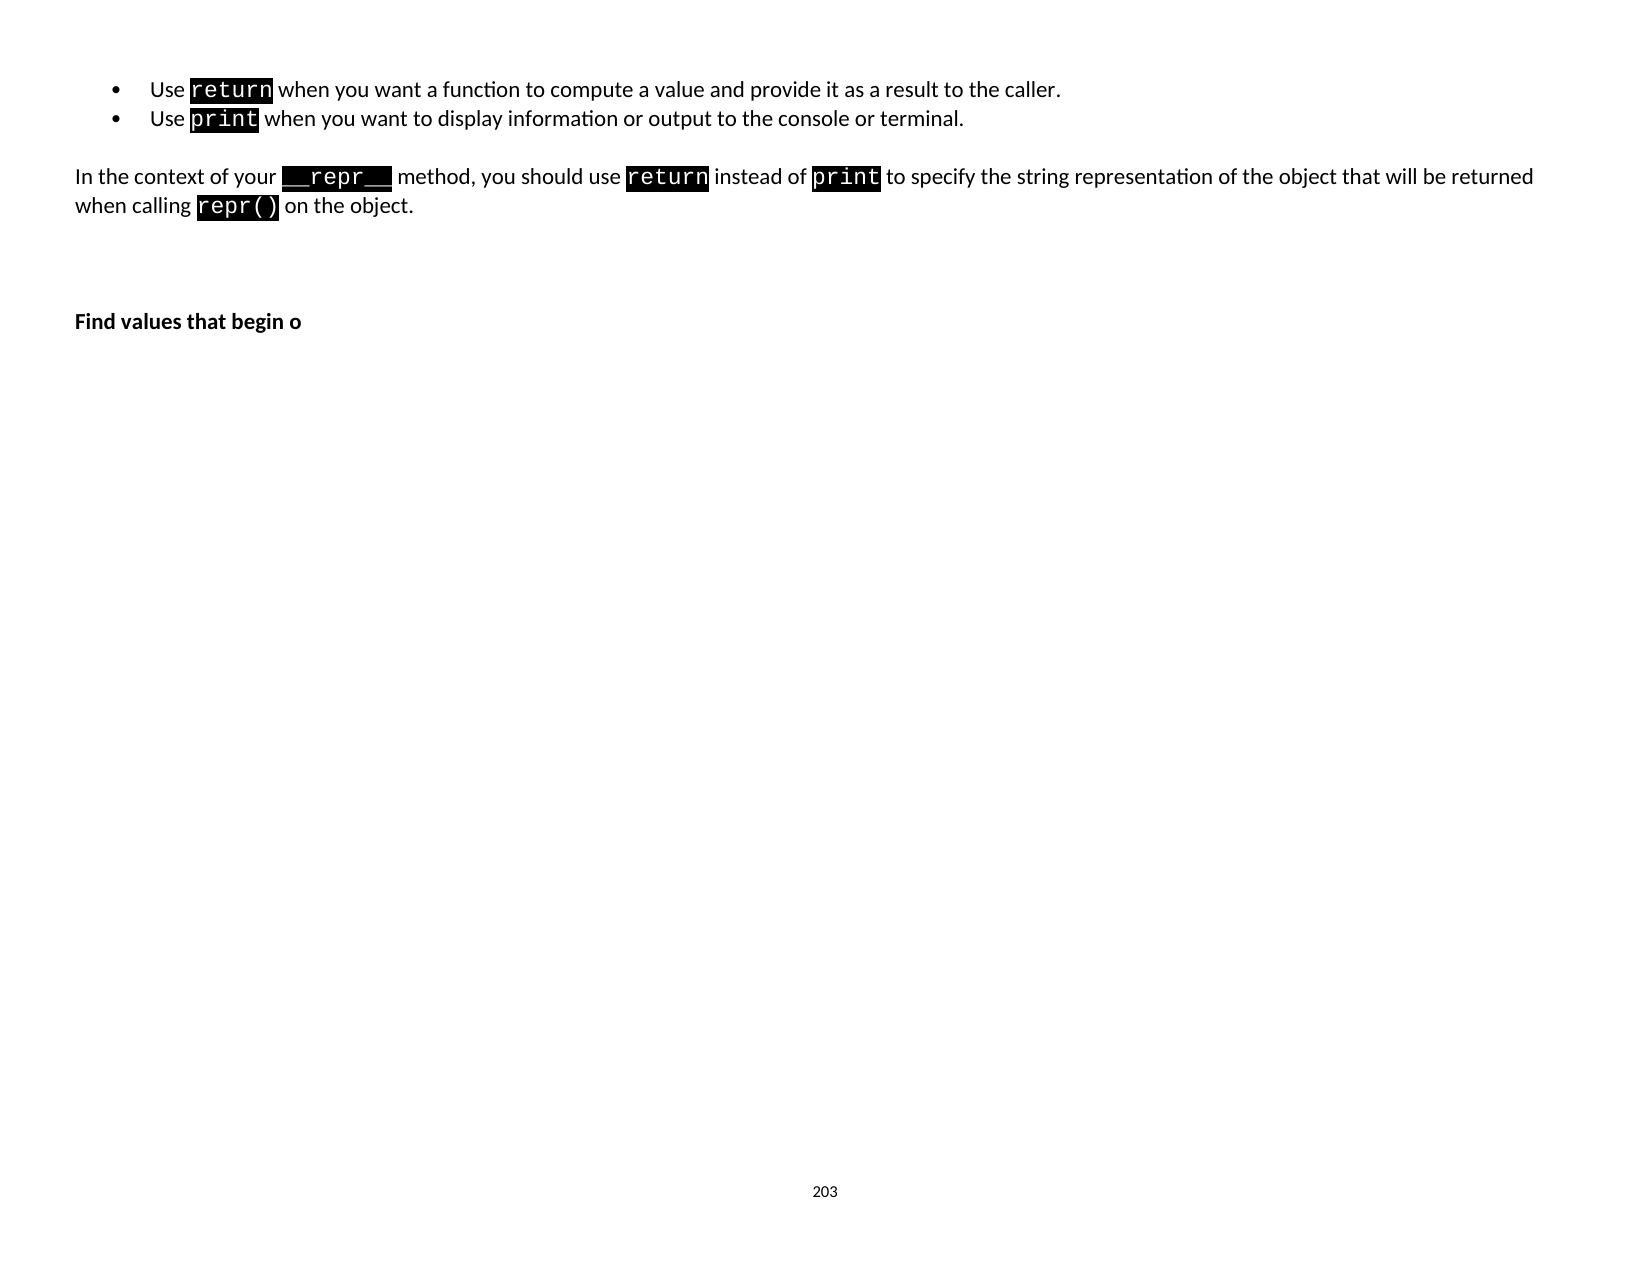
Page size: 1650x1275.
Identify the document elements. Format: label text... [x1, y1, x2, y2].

list Use return when you want a function to compute a value and provide it as a result to the caller. [112, 75, 1575, 104]
list Use print when you want to display information or output to the console or terminal. [112, 104, 1575, 133]
text Find values that begin o [75, 307, 1575, 335]
text In the context of your __repr__ method, you should use return instead of print to specify the string representation of the object that will be returned when calling repr() on the object. [75, 162, 1575, 221]
